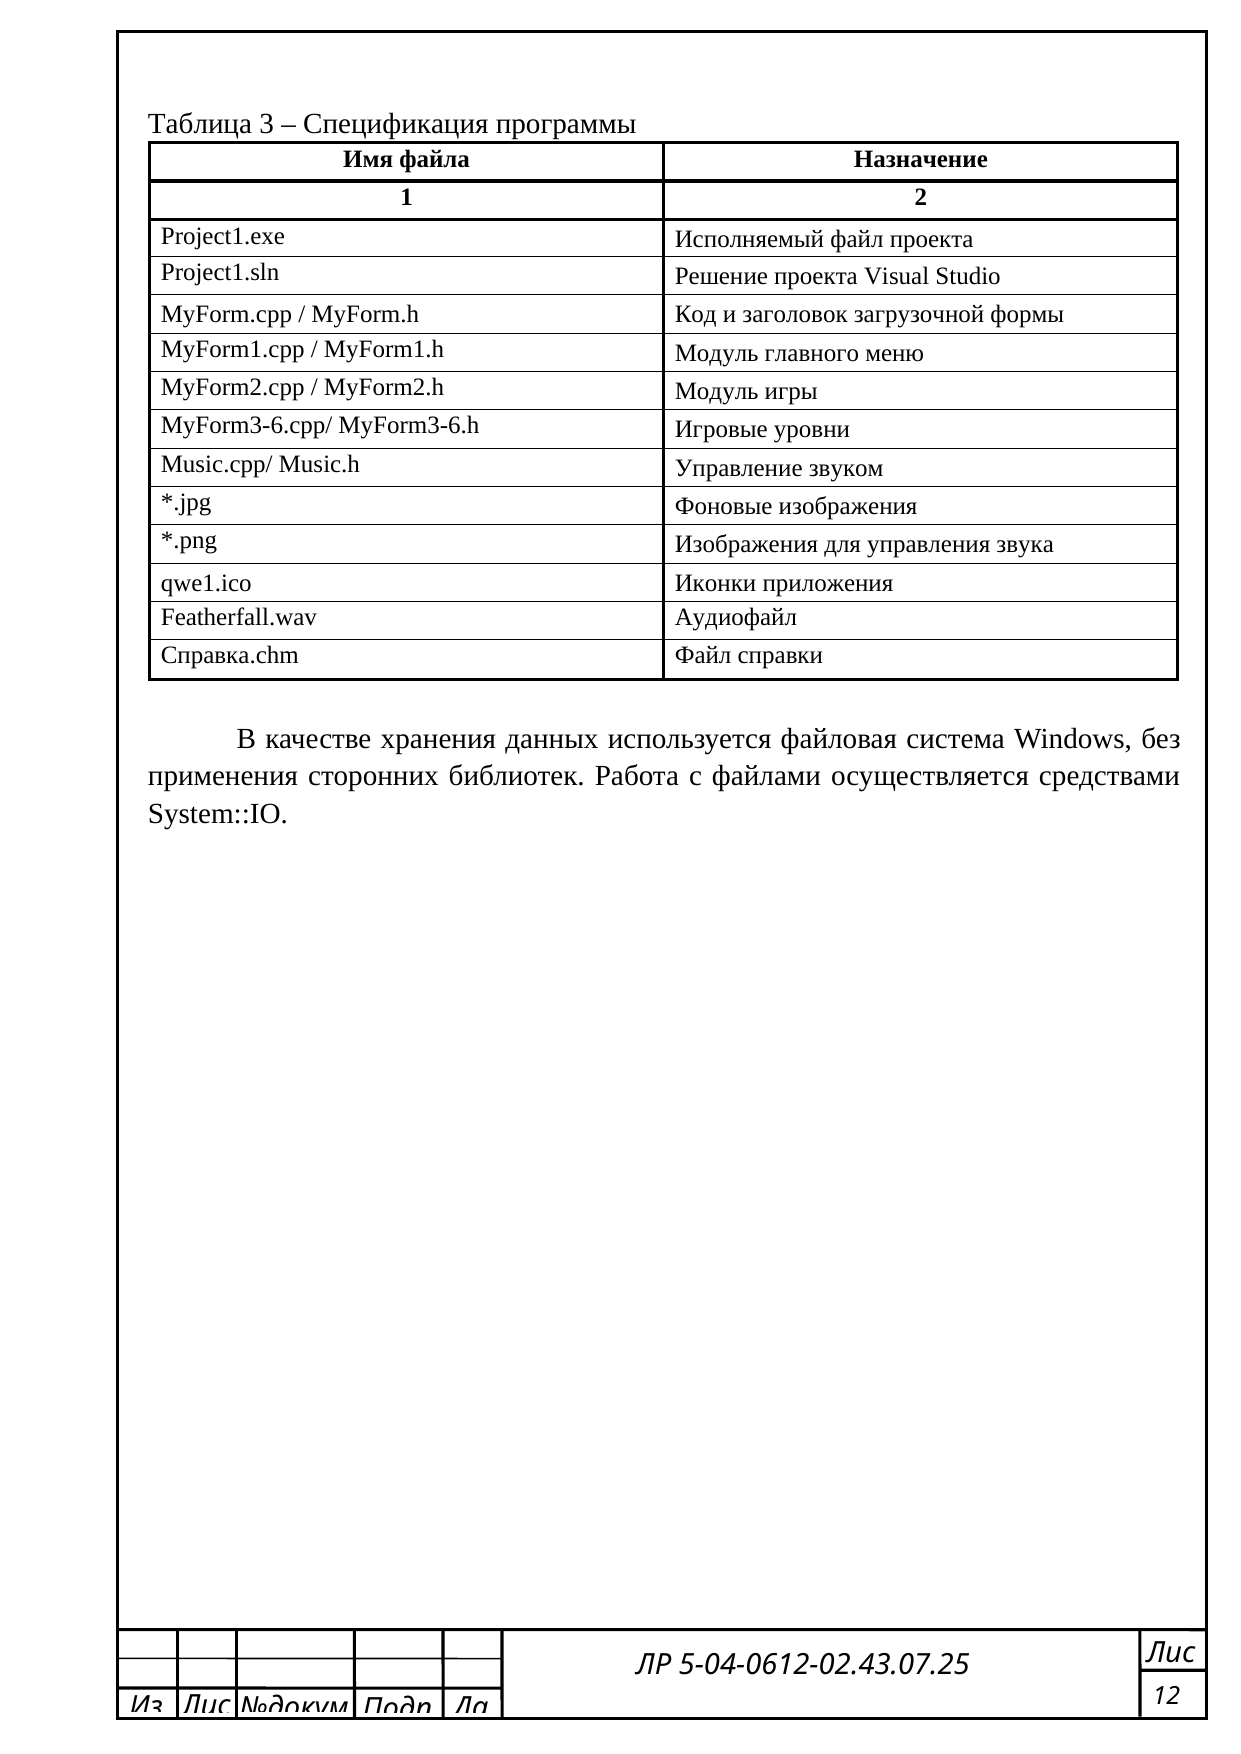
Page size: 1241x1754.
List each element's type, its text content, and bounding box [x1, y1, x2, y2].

table_cell Project1.sln [151, 257, 662, 294]
table_cell 2 [665, 183, 1176, 218]
table_cell Файл справки [665, 640, 1176, 678]
table_cell Аудиофайл [665, 602, 1176, 639]
table_cell Модуль главного меню [665, 334, 1176, 371]
table_cell Исполняемый файл проекта [665, 221, 1176, 256]
table_cell MyForm.cpp / MyForm.h [151, 295, 662, 333]
table_cell *.png [151, 525, 662, 563]
table_cell Project1.exe [151, 221, 662, 256]
table_cell Featherfall.wav [151, 602, 662, 639]
table_cell Фоновые изображения [665, 487, 1176, 524]
table_cell Код и заголовок загрузочной формы [665, 295, 1176, 333]
table_header Имя файла [151, 144, 662, 179]
table_cell Изображения для управления звука [665, 525, 1176, 563]
table_cell *.jpg [151, 487, 662, 524]
table_header Назначение [665, 144, 1176, 179]
table_cell Управление звуком [665, 449, 1176, 486]
text Таблица 3 – Спецификация программы [148, 103, 1181, 141]
table_cell Игровые уровни [665, 410, 1176, 448]
table_cell Решение проекта Visual Studio [665, 257, 1176, 294]
text В качестве хранения данных используется файловая система Windows, без применения сторонних библиотек. Работа с файлами осуществляется средствами System::IO. [148, 718, 1181, 831]
table_cell qwe1.ico [151, 564, 662, 601]
table_cell Модуль игры [665, 372, 1176, 409]
table_cell MyForm3-6.cpp/ MyForm3-6.h [151, 410, 662, 448]
table_cell 1 [151, 183, 662, 218]
table_cell MyForm1.cpp / MyForm1.h [151, 334, 662, 371]
table_cell MyForm2.cpp / MyForm2.h [151, 372, 662, 409]
table_cell Иконки приложения [665, 564, 1176, 601]
table_cell Music.cpp/ Music.h [151, 449, 662, 486]
table_cell Справка.chm [151, 640, 662, 678]
